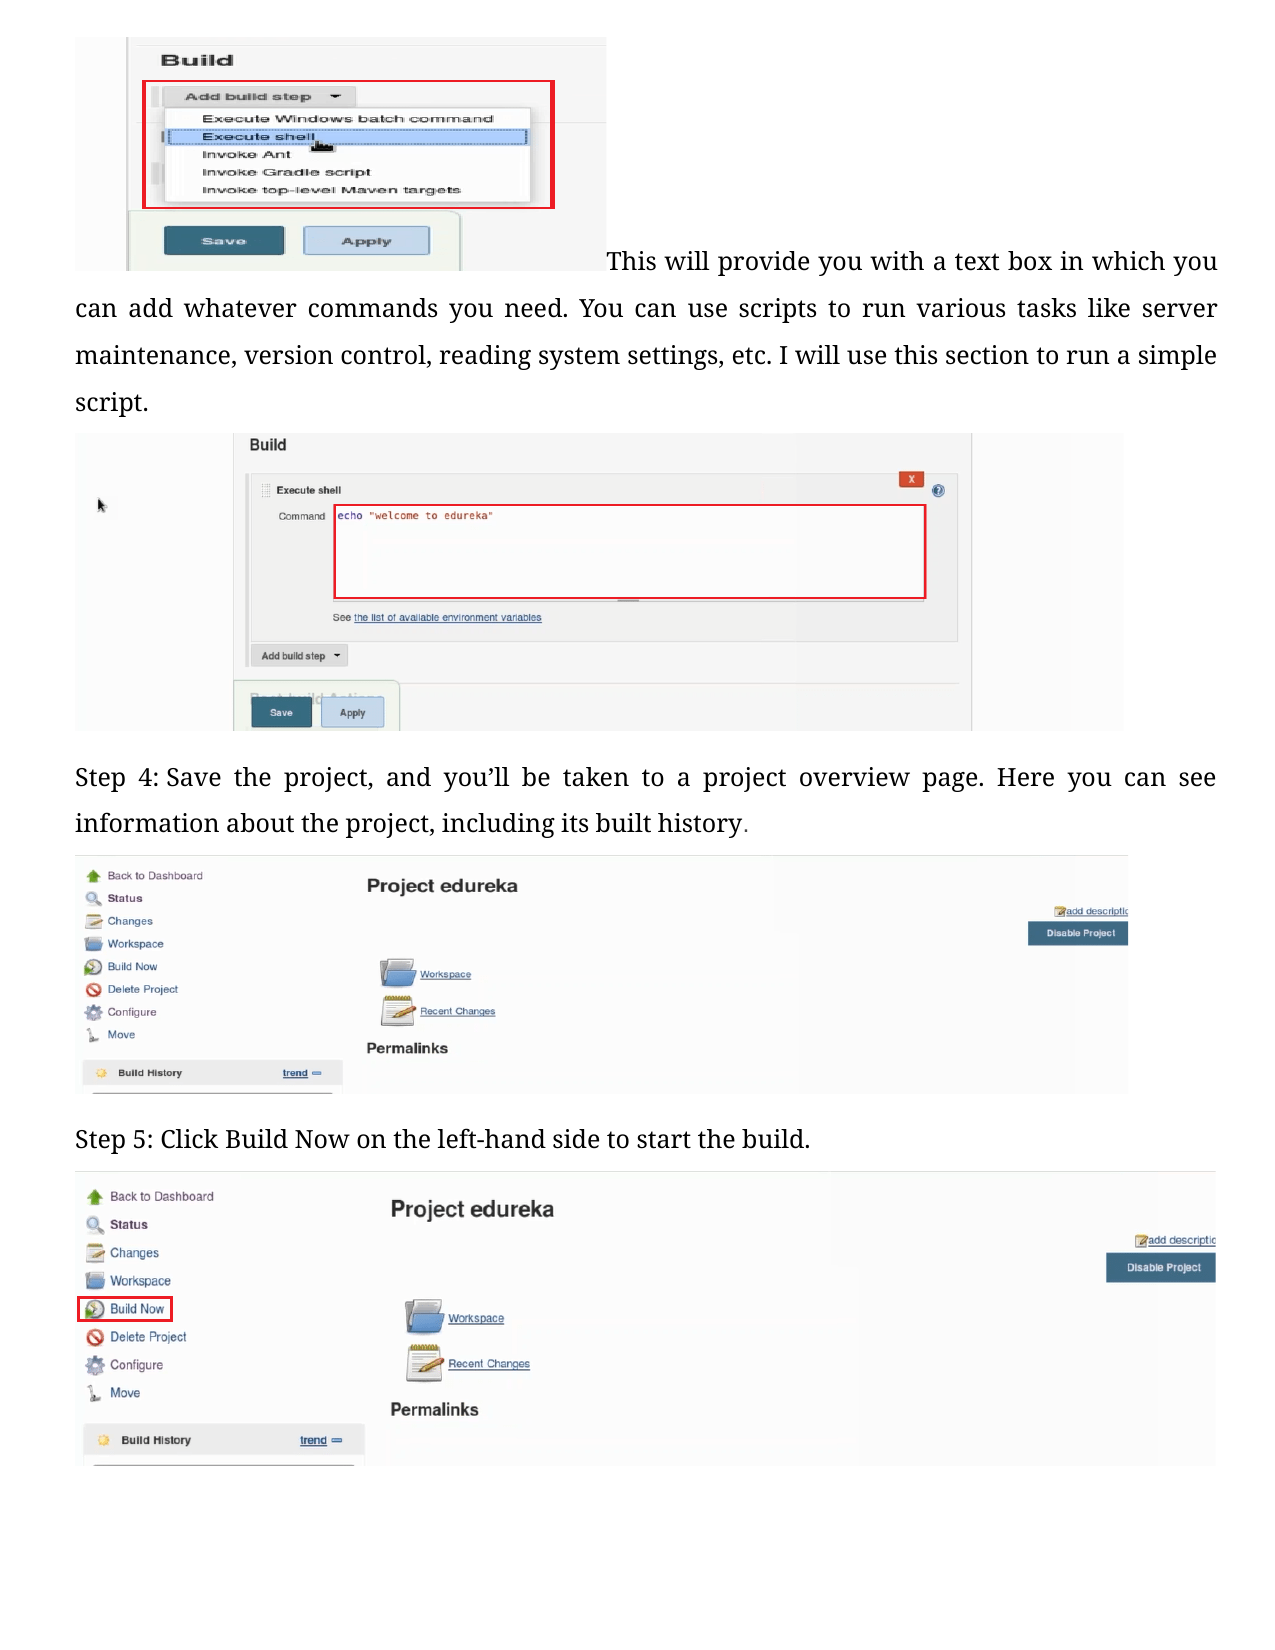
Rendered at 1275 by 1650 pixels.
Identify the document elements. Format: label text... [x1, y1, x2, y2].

picture [75, 433, 1124, 731]
picture [75, 855, 1129, 1094]
picture [75, 1171, 1216, 1466]
text Step 5: Click Build Now on the left-hand side to start the build. [75, 1109, 1219, 1156]
text Step 4: Save the project, and you’ll be taken to a project overview page. Here you can see information about the project, including its built history. [75, 746, 1219, 840]
picture [75, 37, 607, 271]
